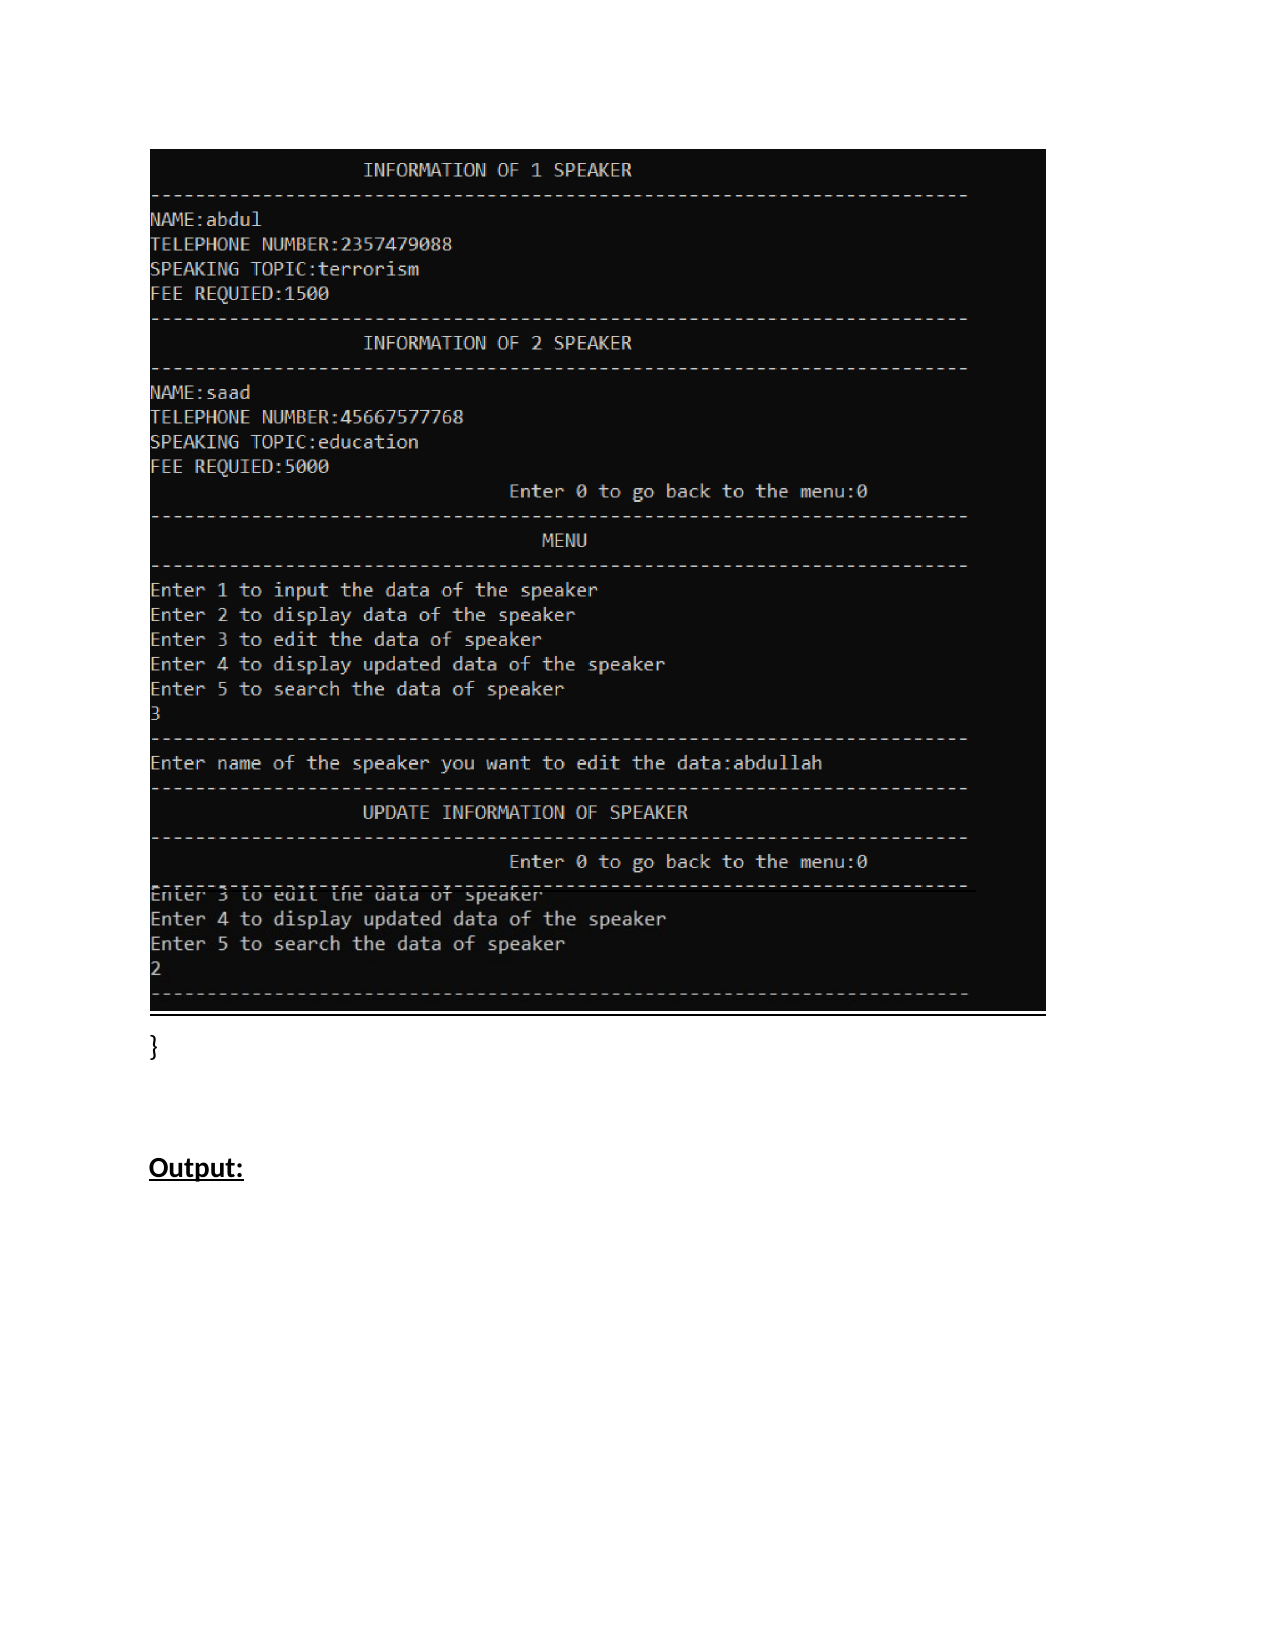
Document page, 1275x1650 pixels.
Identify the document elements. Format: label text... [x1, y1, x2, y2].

text Output: [148, 1149, 1127, 1184]
picture [149, 149, 1046, 1011]
